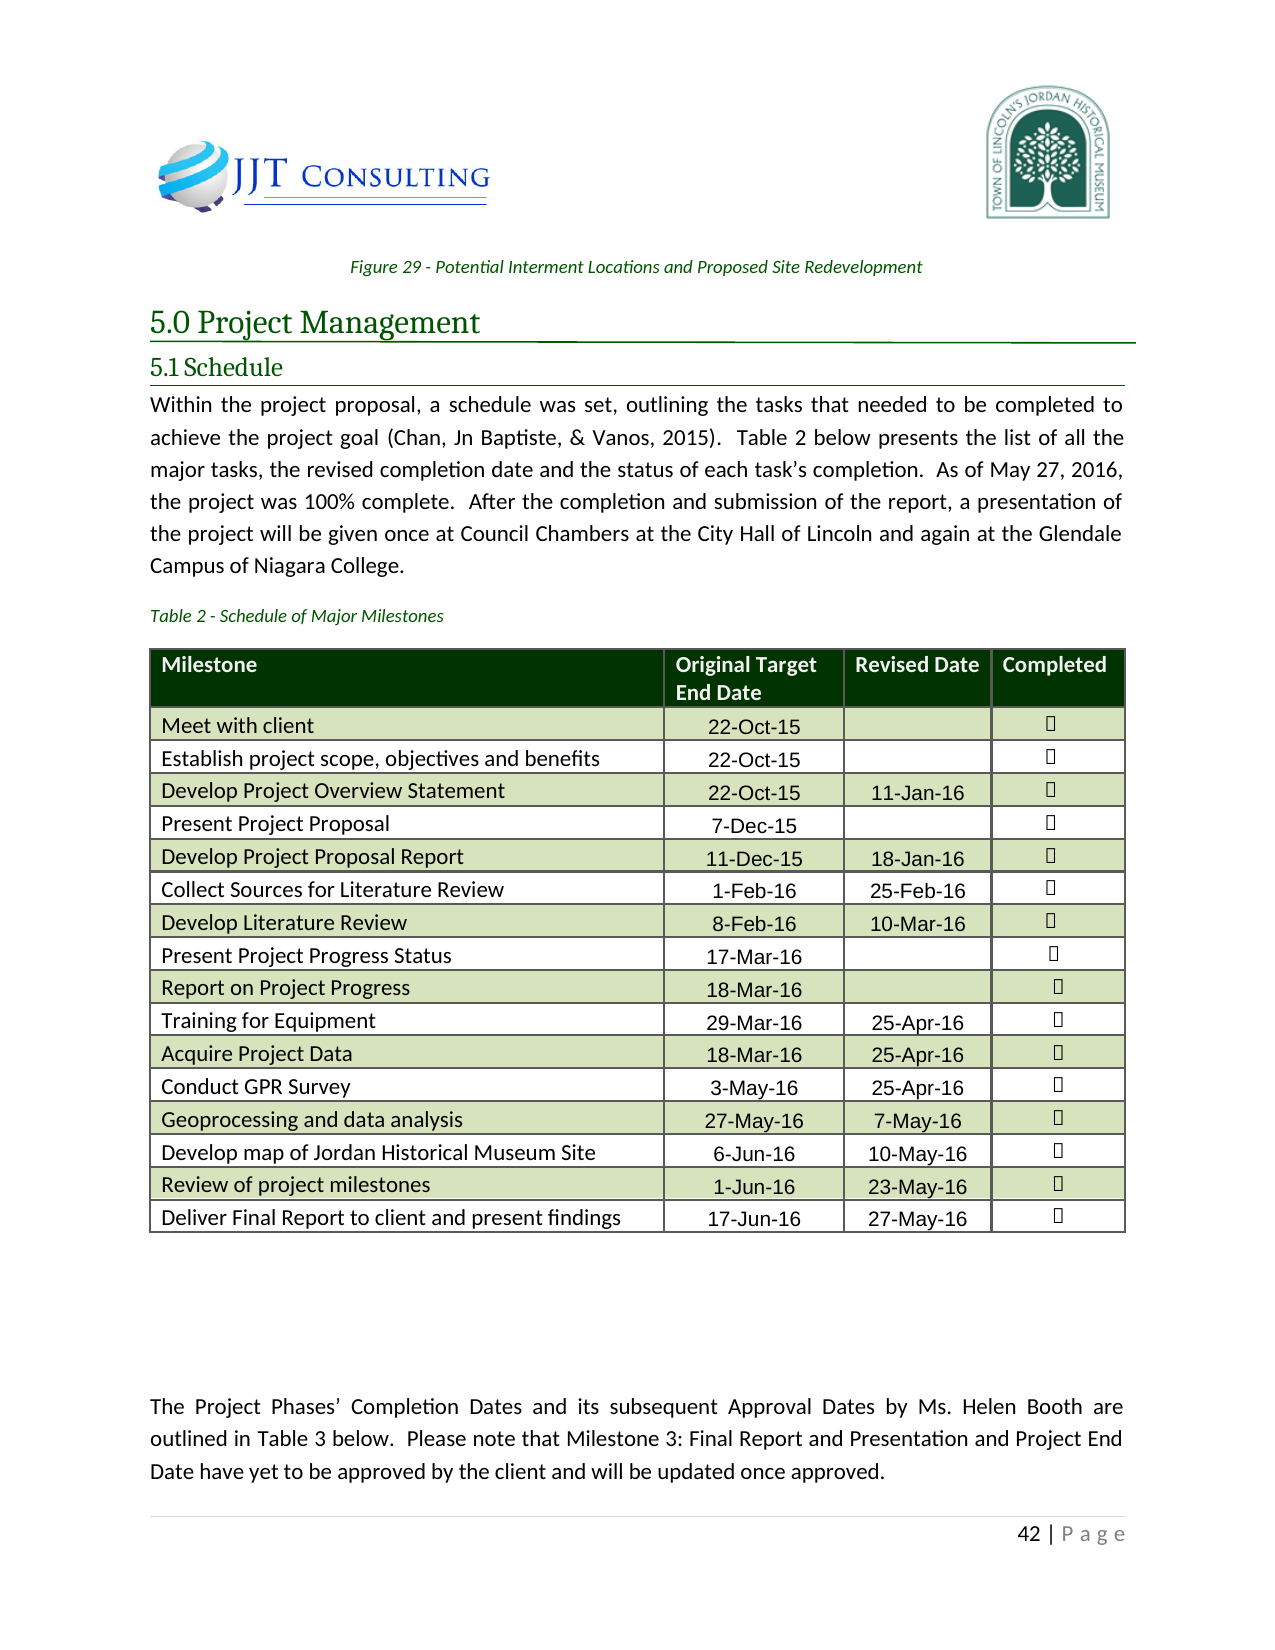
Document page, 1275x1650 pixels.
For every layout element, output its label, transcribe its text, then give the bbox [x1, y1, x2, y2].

table_cell  [993, 807, 1124, 837]
table_cell  [993, 1168, 1124, 1198]
table_cell  [993, 741, 1124, 772]
table_cell Develop Project Overview Statement [151, 774, 663, 805]
table_cell 11-Dec-15 [665, 840, 843, 870]
table_cell [845, 741, 990, 772]
table_cell  [993, 774, 1124, 805]
subtitle 5.1 Schedule [150, 352, 1125, 385]
table_header Revised Date [845, 650, 990, 706]
table_cell  [993, 905, 1124, 936]
text Within the project proposal, a schedule was set, outlining the tasks that needed to be completed to achieve the project goal. Table 2 below presents the list of all the major tasks, the revised completion date and the status of each task’s completion. As of May 27, 2016, the project was 100% complete. After the completion and submission of the report, a presentation of the project will be given once at Council Chambers at the City Hall of Lincoln and again at the Glendale Campus of Niagara College. [150, 390, 1125, 579]
table_cell 17-Jun-16 [665, 1201, 843, 1231]
table_cell Present Project Proposal [151, 807, 663, 837]
table_cell 22-Oct-15 [665, 708, 843, 739]
table_cell 25-Feb-16 [845, 873, 990, 903]
table_cell Report on Project Progress [151, 971, 663, 1002]
table_cell  [993, 840, 1124, 870]
table_cell  [993, 1102, 1124, 1133]
text Table 2 - Schedule of Major Milestones [150, 604, 1125, 627]
table_cell 27-May-16 [845, 1201, 990, 1231]
table_cell 17-Mar-16 [665, 938, 843, 969]
table_cell 7-May-16 [845, 1102, 990, 1133]
table_cell 6-Jun-16 [665, 1135, 843, 1166]
table_cell  [993, 971, 1124, 1002]
table_cell 1-Feb-16 [665, 873, 843, 903]
table_cell Deliver Final Report to client and present findings [151, 1201, 663, 1231]
table_cell 1-Jun-16 [665, 1168, 843, 1198]
table_cell  [993, 873, 1124, 903]
table_cell 11-Jan-16 [845, 774, 990, 805]
table_cell Conduct GPR Survey [151, 1069, 663, 1100]
table_cell  [993, 708, 1124, 739]
table_cell 18-Mar-16 [665, 1036, 843, 1067]
table_cell 22-Oct-15 [665, 774, 843, 805]
table_cell [845, 938, 990, 969]
table_cell 10-Mar-16 [845, 905, 990, 936]
text Figure 29 - Potential Interment Locations and Proposed Site Redevelopment [150, 255, 1125, 278]
table_cell Collect Sources for Literature Review [151, 873, 663, 903]
table_cell  [993, 1201, 1124, 1231]
table_cell 3-May-16 [665, 1069, 843, 1100]
text The Project Phases’ Completion Dates and its subsequent Approval Dates by Ms. Helen Booth are outlined in Table 3 below. Please note that Milestone 3: Final Report and Presentation and Project End Date have yet to be approved by the client and will be updated once approved. [150, 1392, 1125, 1485]
table_cell Establish project scope, objectives and benefits [151, 741, 663, 772]
subtitle 5.0 Project Management [150, 303, 1125, 342]
table_cell 25-Apr-16 [845, 1069, 990, 1100]
table_cell 25-Apr-16 [845, 1004, 990, 1034]
table_cell Training for Equipment [151, 1004, 663, 1034]
table_cell 27-May-16 [665, 1102, 843, 1133]
table_cell 8-Feb-16 [665, 905, 843, 936]
table_cell  [993, 1004, 1124, 1034]
table_cell 18-Mar-16 [665, 971, 843, 1002]
table_cell 18-Jan-16 [845, 840, 990, 870]
table_cell 22-Oct-15 [665, 741, 843, 772]
table_header Completed [993, 650, 1124, 706]
table_cell Develop map of Jordan Historical Museum Site [151, 1135, 663, 1166]
table_cell Geoprocessing and data analysis [151, 1102, 663, 1133]
table_cell Acquire Project Data [151, 1036, 663, 1067]
table_header Original Target End Date [665, 650, 843, 706]
table_cell Meet with client [151, 708, 663, 739]
table_cell Review of project milestones [151, 1168, 663, 1198]
table_cell 7-Dec-15 [665, 807, 843, 837]
table_cell [845, 708, 990, 739]
table_cell 25-Apr-16 [845, 1036, 990, 1067]
table_cell 29-Mar-16 [665, 1004, 843, 1034]
table_cell Present Project Progress Status [151, 938, 663, 969]
table_cell [845, 807, 990, 837]
table_cell Develop Project Proposal Report [151, 840, 663, 870]
table_cell 10-May-16 [845, 1135, 990, 1166]
table_cell  [993, 1135, 1124, 1166]
table_header Milestone [151, 650, 663, 706]
table_cell [845, 971, 990, 1002]
table_cell  [993, 1069, 1124, 1100]
table_cell 23-May-16 [845, 1168, 990, 1198]
table_cell Develop Literature Review [151, 905, 663, 936]
table_cell  [993, 938, 1124, 969]
picture [150, 130, 504, 228]
table_cell  [993, 1036, 1124, 1067]
